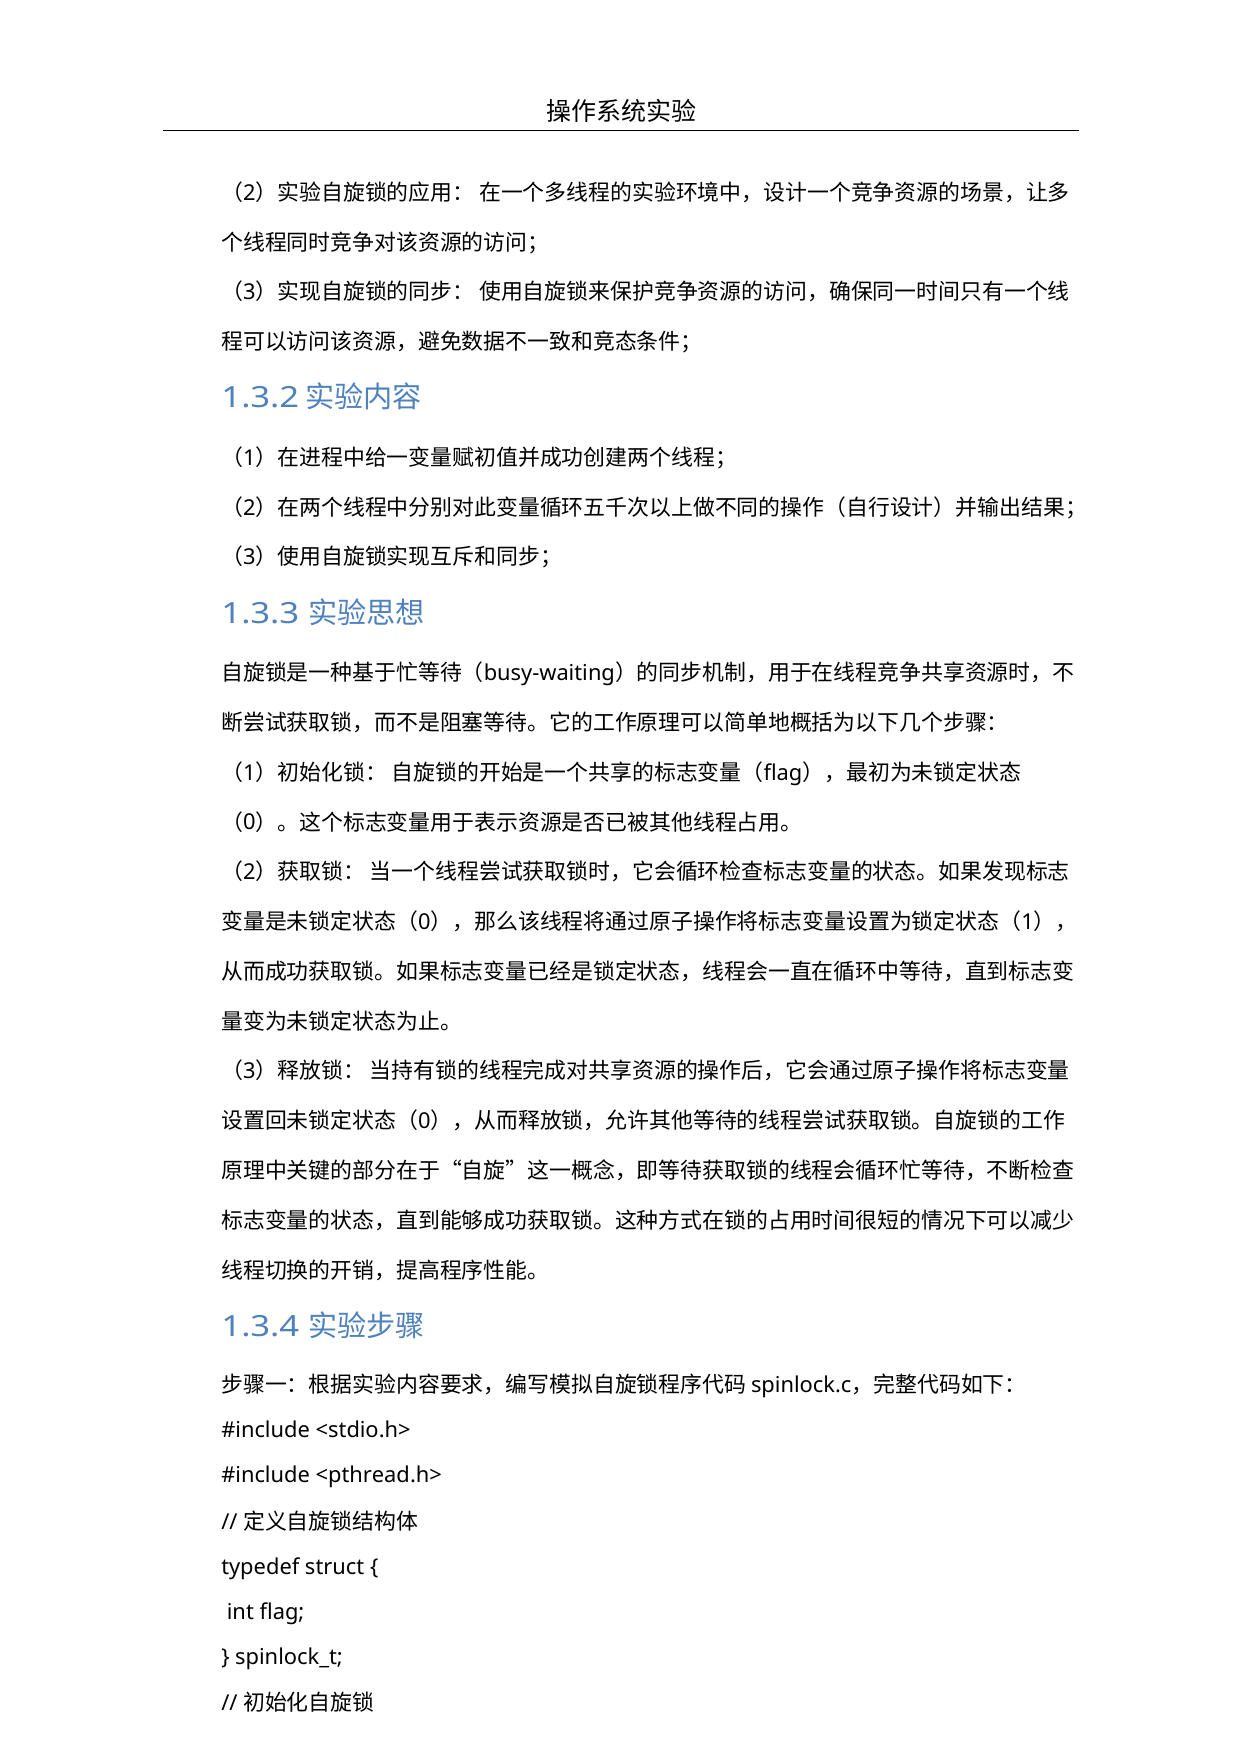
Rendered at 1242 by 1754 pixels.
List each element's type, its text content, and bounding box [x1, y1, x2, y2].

text （2）实验自旋锁的应用： 在一个多线程的实验环境中，设计一个竞争资源的场景，让多个线程同时竞争对该资源的访问； [221, 173, 1082, 256]
text 1.3.2实验内容 [221, 372, 1082, 416]
text （3）释放锁： 当持有锁的线程完成对共享资源的操作后，它会通过原子操作将标志变量设置回未锁定状态（0），从而释放锁，允许其他等待的线程尝试获取锁。自旋锁的工作原理中关键的部分在于“自旋”这一概念，即等待获取锁的线程会循环忙等待，不断检查标志变量的状态，直到能够成功获取锁。这种方式在锁的占用时间很短的情况下可以减少线程切换的开销，提高程序性能。 [221, 1052, 1082, 1284]
text 自旋锁是一种基于忙等待（busy-waiting）的同步机制，用于在线程竞争共享资源时，不断尝试获取锁，而不是阻塞等待。它的工作原理可以简单地概括为以下几个步骤： [221, 653, 1082, 737]
text 步骤一：根据实验内容要求，编写模拟自旋锁程序代码 spinlock.c，完整代码如下： [221, 1367, 1082, 1398]
text } spinlock_t; [221, 1641, 1082, 1671]
text #include <pthread.h> [221, 1459, 1082, 1489]
text （1）在进程中给一变量赋初值并成功创建两个线程； [221, 438, 1082, 471]
text （3）使用自旋锁实现互斥和同步； [221, 538, 1082, 571]
text // 初始化自旋锁 [221, 1685, 1082, 1717]
text typedef struct { [221, 1551, 1082, 1581]
text 1.3.4 实验步骤 [221, 1301, 1082, 1345]
text （3）实现自旋锁的同步： 使用自旋锁来保护竞争资源的访问，确保同一时间只有一个线程可以访问该资源，避免数据不一致和竞态条件； [221, 273, 1082, 356]
text int flag; [221, 1596, 1082, 1626]
text （1）初始化锁： 自旋锁的开始是一个共享的标志变量（flag），最初为未锁定状态（0）。这个标志变量用于表示资源是否已被其他线程占用。 [221, 753, 1082, 836]
text （2）在两个线程中分别对此变量循环五千次以上做不同的操作（自行设计）并输出结果； [221, 488, 1082, 521]
text #include <stdio.h> [221, 1414, 1082, 1444]
text （2）获取锁： 当一个线程尝试获取锁时，它会循环检查标志变量的状态。如果发现标志变量是未锁定状态（0），那么该线程将通过原子操作将标志变量设置为锁定状态（1），从而成功获取锁。如果标志变量已经是锁定状态，线程会一直在循环中等待，直到标志变量变为未锁定状态为止。 [221, 853, 1082, 1035]
text // 定义自旋锁结构体 [221, 1504, 1082, 1536]
text 1.3.3 实验思想 [221, 588, 1082, 632]
